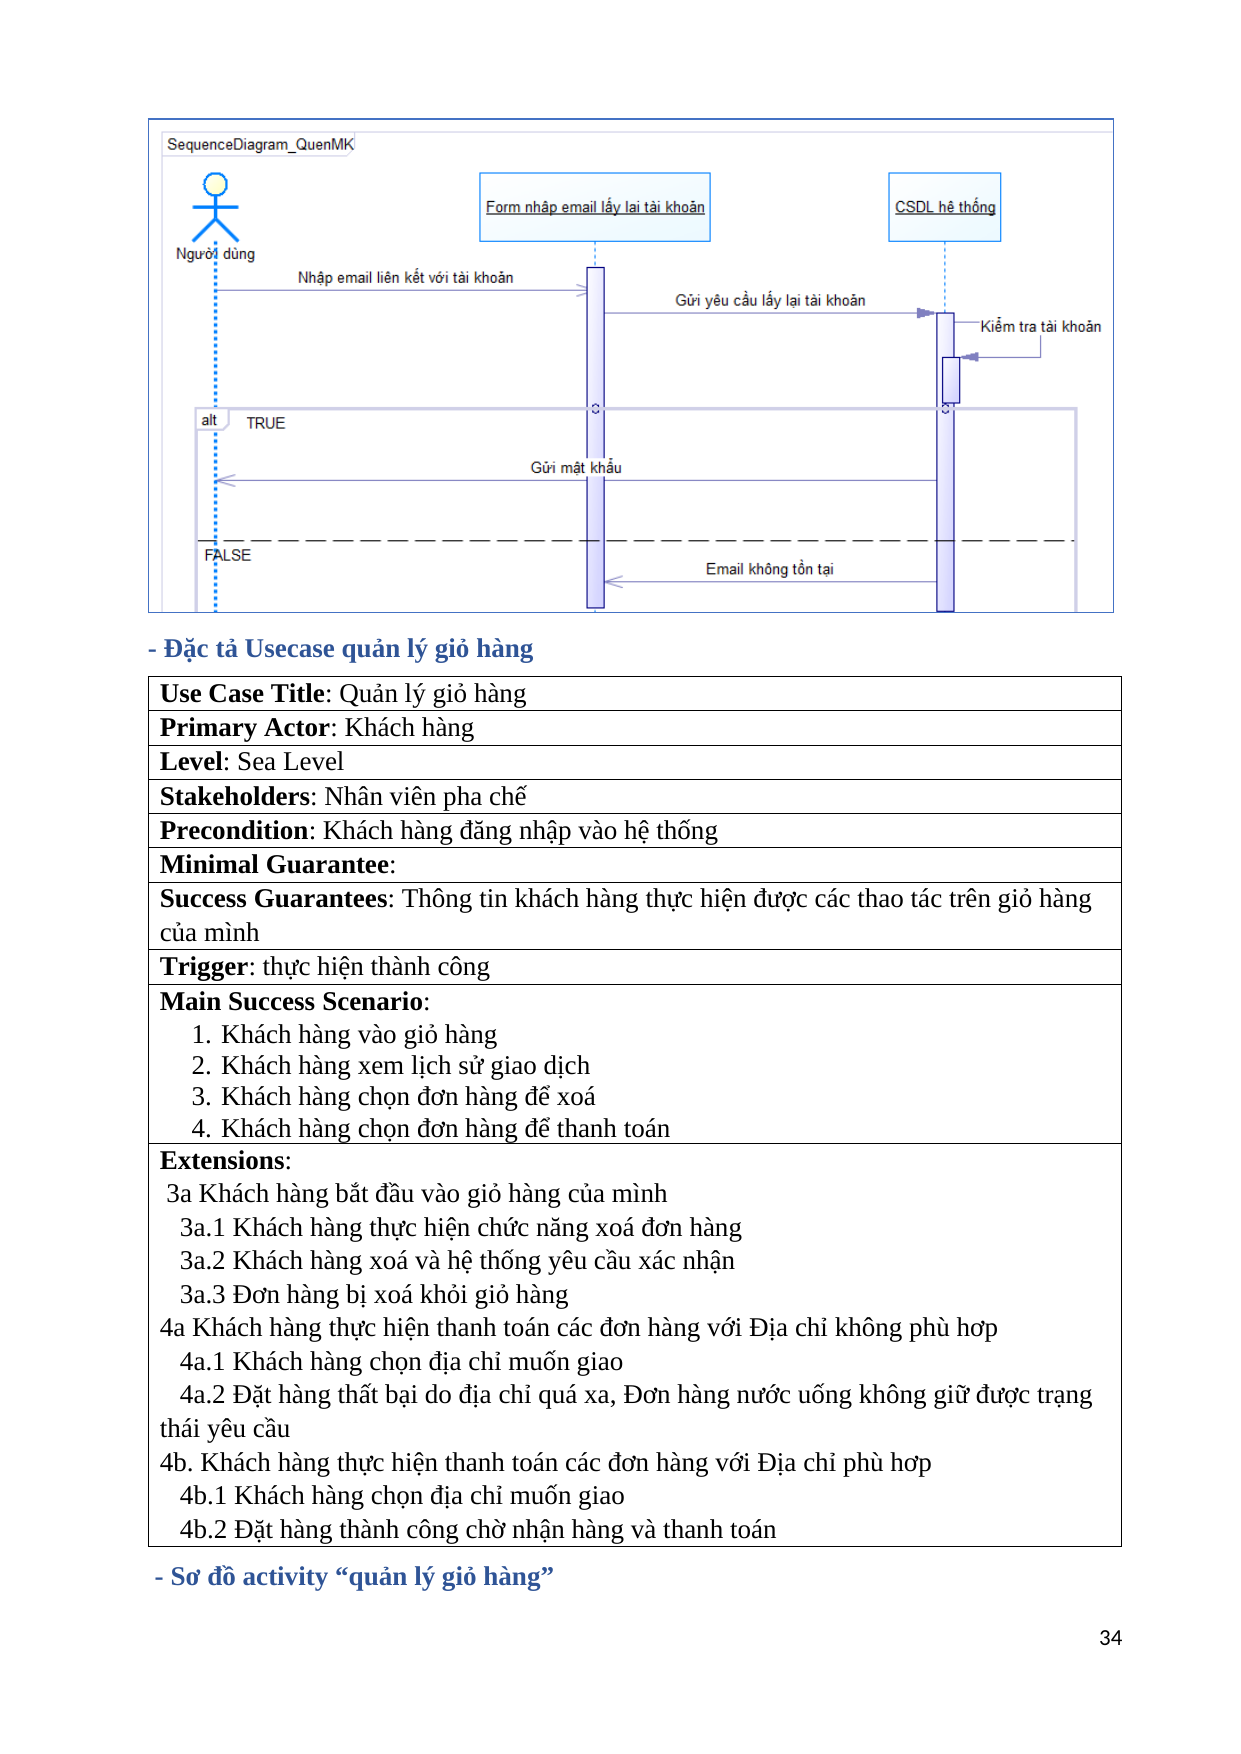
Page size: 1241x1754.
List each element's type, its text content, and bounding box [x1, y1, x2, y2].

table_cell Primary Actor: Khách hàng [149, 711, 1121, 744]
table_cell Precondition: Khách hàng đăng nhập vào hệ thống [149, 814, 1121, 847]
text - Sơ đồ activity “quản lý giỏ hàng” [148, 1559, 1122, 1591]
picture [149, 120, 1113, 612]
table_cell Minimal Guarantee: [149, 848, 1121, 882]
table_header Use Case Title: Quản lý giỏ hàng [149, 677, 1121, 710]
table_cell Stakeholders: Nhân viên pha chế [149, 780, 1121, 813]
table_cell Extensions: 3a Khách hàng bắt đầu vào giỏ hàng của mình 3a.1 Khách hàng thực hiện chức năng xoá đơn hàng 3a.2 Khách hàng xoá và hệ thống yêu cầu xác nhận 3a.3 Đơn hàng bị xoá khỏi giỏ hàng 4a Khách hàng thực hiện thanh toán các đơn hàng với Địa chỉ không phù hơp 4a.1 Khách hàng chọn địa chỉ muốn giao 4a.2 Đặt hàng thất bại do địa chỉ quá xa, Đơn hàng nước uống không giữ được trạng thái yêu cầu 4b. Khách hàng thực hiện thanh toán các đơn hàng với Địa chỉ phù hơp 4b.1 Khách hàng chọn địa chỉ muốn giao 4b.2 Đặt hàng thành công chờ nhận hàng và thanh toán [149, 1144, 1121, 1546]
table_cell Level: Sea Level [149, 746, 1121, 779]
text - Đặc tả Usecase quản lý giỏ hàng [148, 632, 1122, 663]
table_cell Success Guarantees: Thông tin khách hàng thực hiện được các thao tác trên giỏ hàng của mình [149, 883, 1121, 949]
table_cell Main Success Scenario: Khách hàng vào giỏ hàng Khách hàng xem lịch sử giao dịch Khách hàng chọn đơn hàng để xoá Khách hàng chọn đơn hàng để thanh toán [149, 985, 1121, 1143]
table_cell Trigger: thực hiện thành công [149, 950, 1121, 984]
